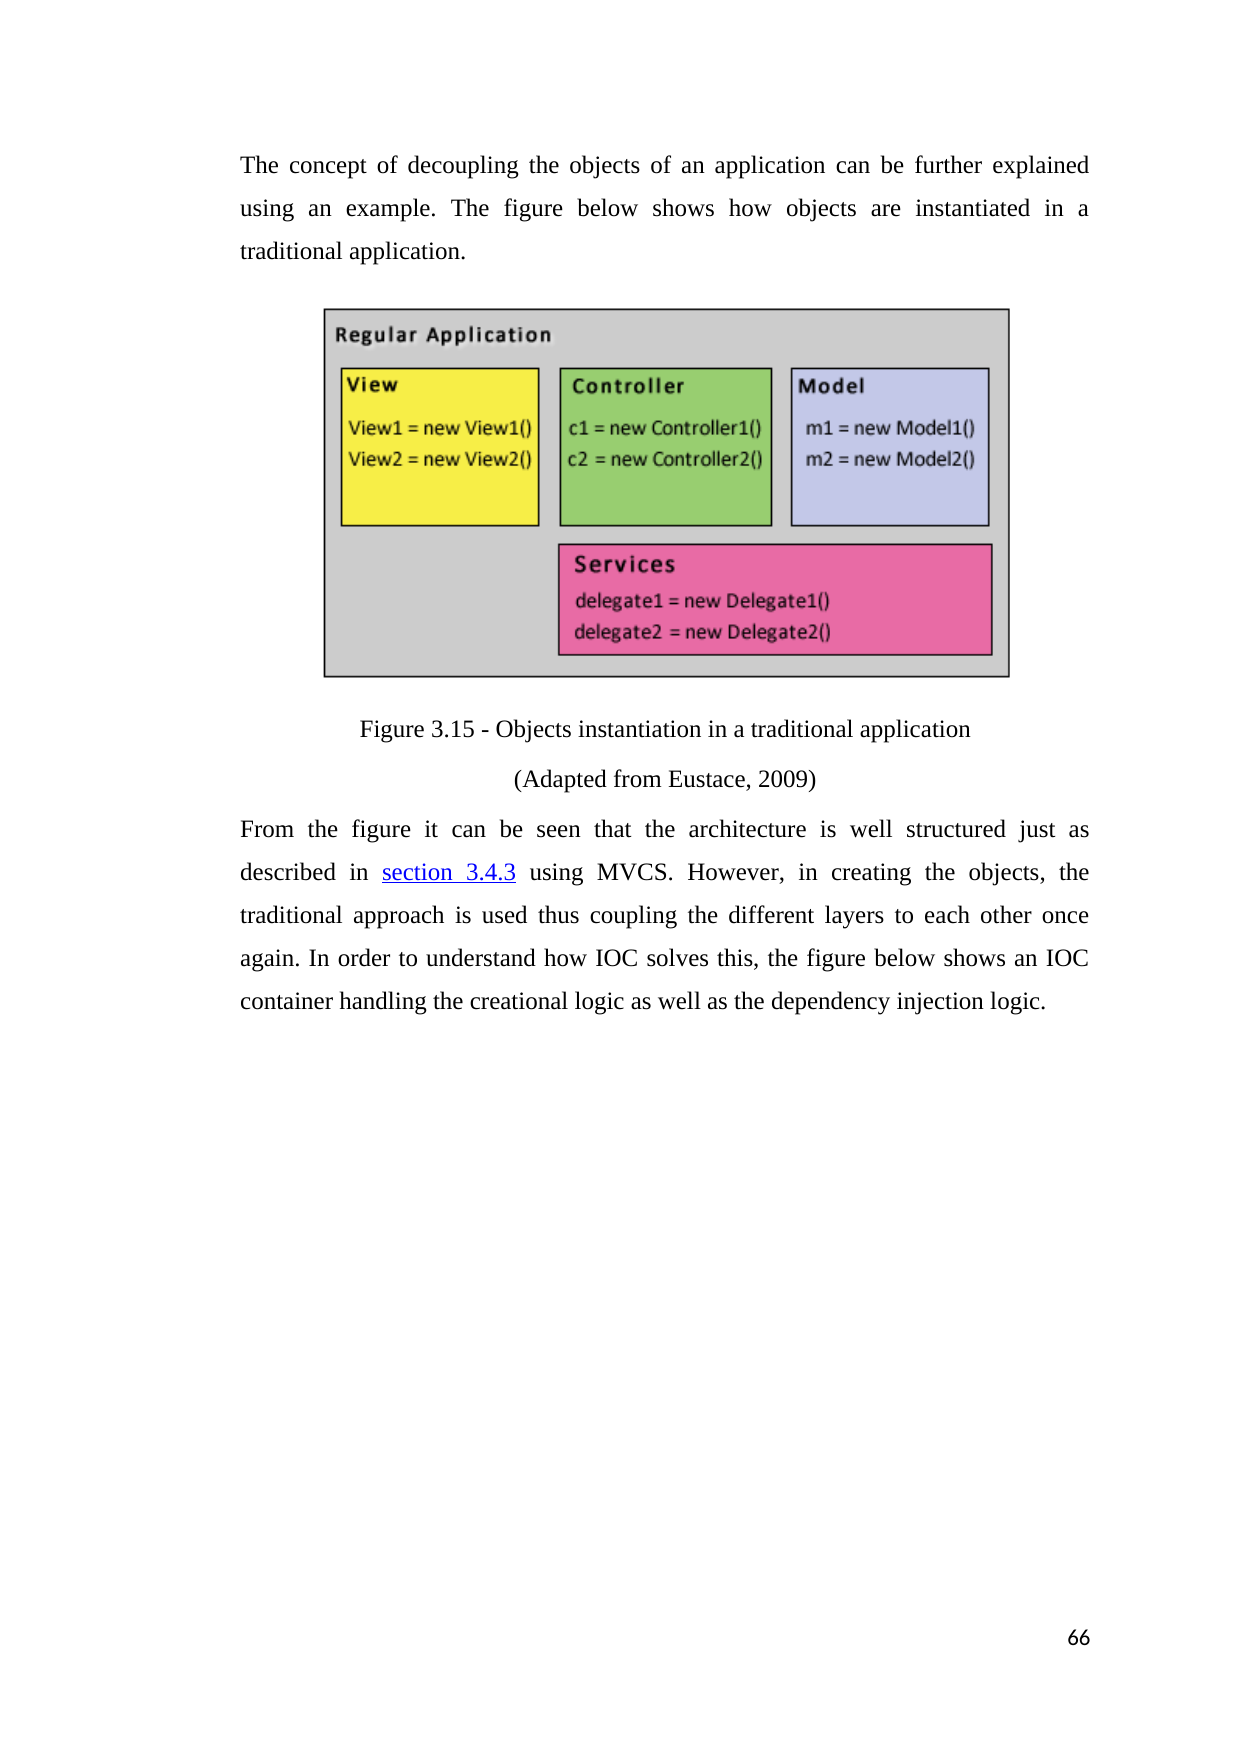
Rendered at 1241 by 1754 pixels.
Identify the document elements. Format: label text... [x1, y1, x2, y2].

picture [319, 300, 1012, 680]
text (Adapted from Eustace, 2009) [240, 764, 1090, 793]
text The concept of decoupling the objects of an application can be further explained using an example. The figure below shows how objects are instantiated in a traditional application. [240, 150, 1090, 265]
text From the figure it can be seen that the architecture is well structured just as described in section 3.4.3 using MVCS. However, in creating the objects, the traditional approach is used thus coupling the different layers to each other once again. In order to understand how IOC solves this, the figure below shows an IOC container handling the creational logic as well as the dependency injection logic. [240, 814, 1090, 1015]
